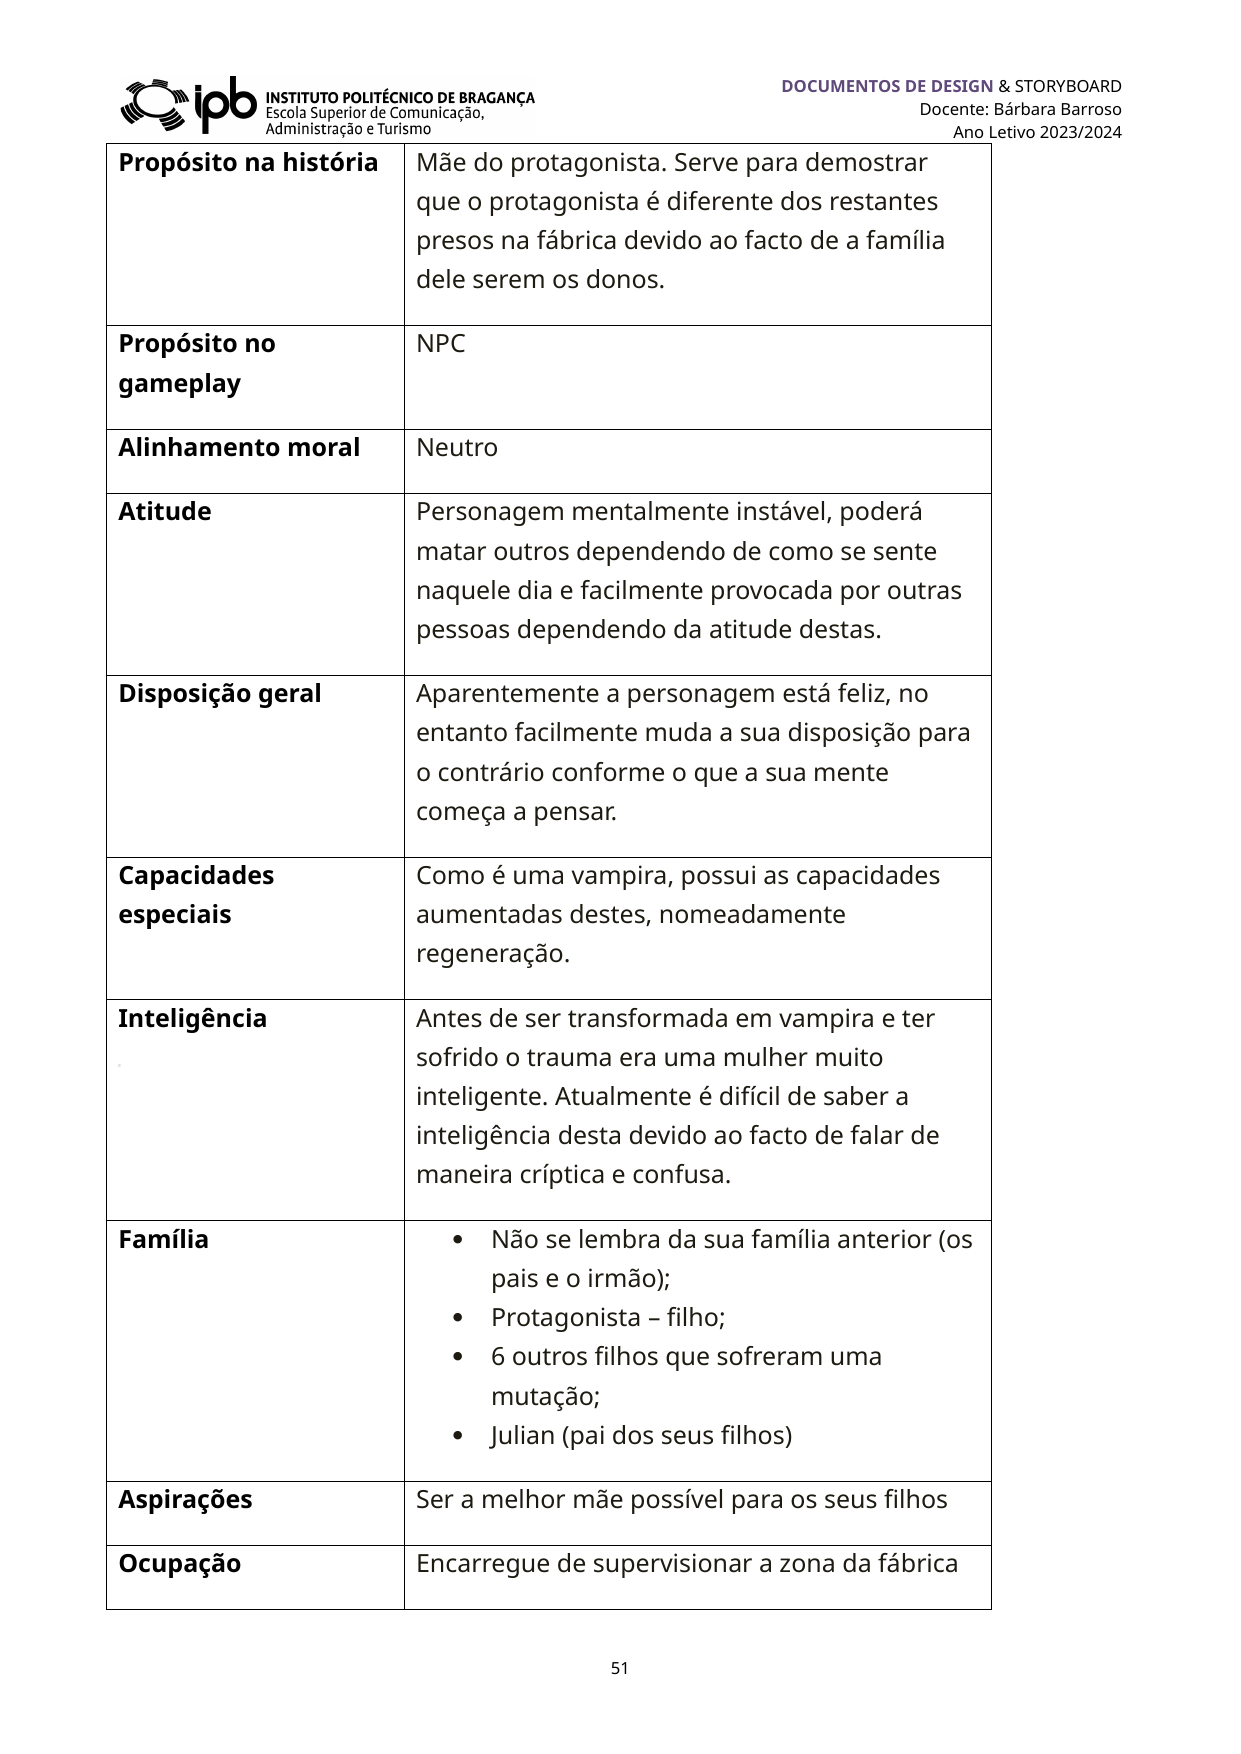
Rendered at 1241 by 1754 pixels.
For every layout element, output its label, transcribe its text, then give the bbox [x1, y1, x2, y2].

table_cell Propósito no gameplay [107, 326, 404, 428]
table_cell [405, 1546, 991, 1609]
table_cell Atitude [107, 494, 404, 675]
table_cell Disposição geral [107, 676, 404, 857]
table_cell Mãe do protagonista. Serve para demostrar que o protagonista é diferente dos restantes presos na fábrica devido ao facto de a família dele serem os donos. [405, 144, 991, 325]
picture [120, 76, 535, 138]
table_cell Ser a melhor mãe possível para os seus filhos [405, 1482, 991, 1545]
table_cell Ocupação [107, 1546, 404, 1609]
table_cell Não se lembra da sua família anterior (os pais e o irmão); Protagonista – filho; 6 outros filhos que sofreram uma mutação; Julian (pai dos seus filhos) [405, 1221, 991, 1481]
table_cell NPC [405, 326, 991, 428]
table_cell Propósito na história [107, 144, 404, 325]
table_cell Personagem mentalmente instável, poderá matar outros dependendo de como se sente naquele dia e facilmente provocada por outras pessoas dependendo da atitude destas. [405, 494, 991, 675]
table_cell Família [107, 1221, 404, 1481]
table_cell Aparentemente a personagem está feliz, no entanto facilmente muda a sua disposição para o contrário conforme o que a sua mente começa a pensar. [405, 676, 991, 857]
table_cell Neutro [405, 430, 991, 493]
table_cell Aspirações [107, 1482, 404, 1545]
table_cell Antes de ser transformada em vampira e ter sofrido o trauma era uma mulher muito inteligente. Atualmente é difícil de saber a inteligência desta devido ao facto de falar de maneira críptica e confusa. [405, 1000, 991, 1220]
table_cell Alinhamento moral [107, 430, 404, 493]
table_cell Como é uma vampira, possui as capacidades aumentadas destes, nomeadamente regeneração. [405, 858, 991, 999]
table_cell Capacidades especiais [107, 858, 404, 999]
table_cell Inteligência [107, 1000, 404, 1220]
